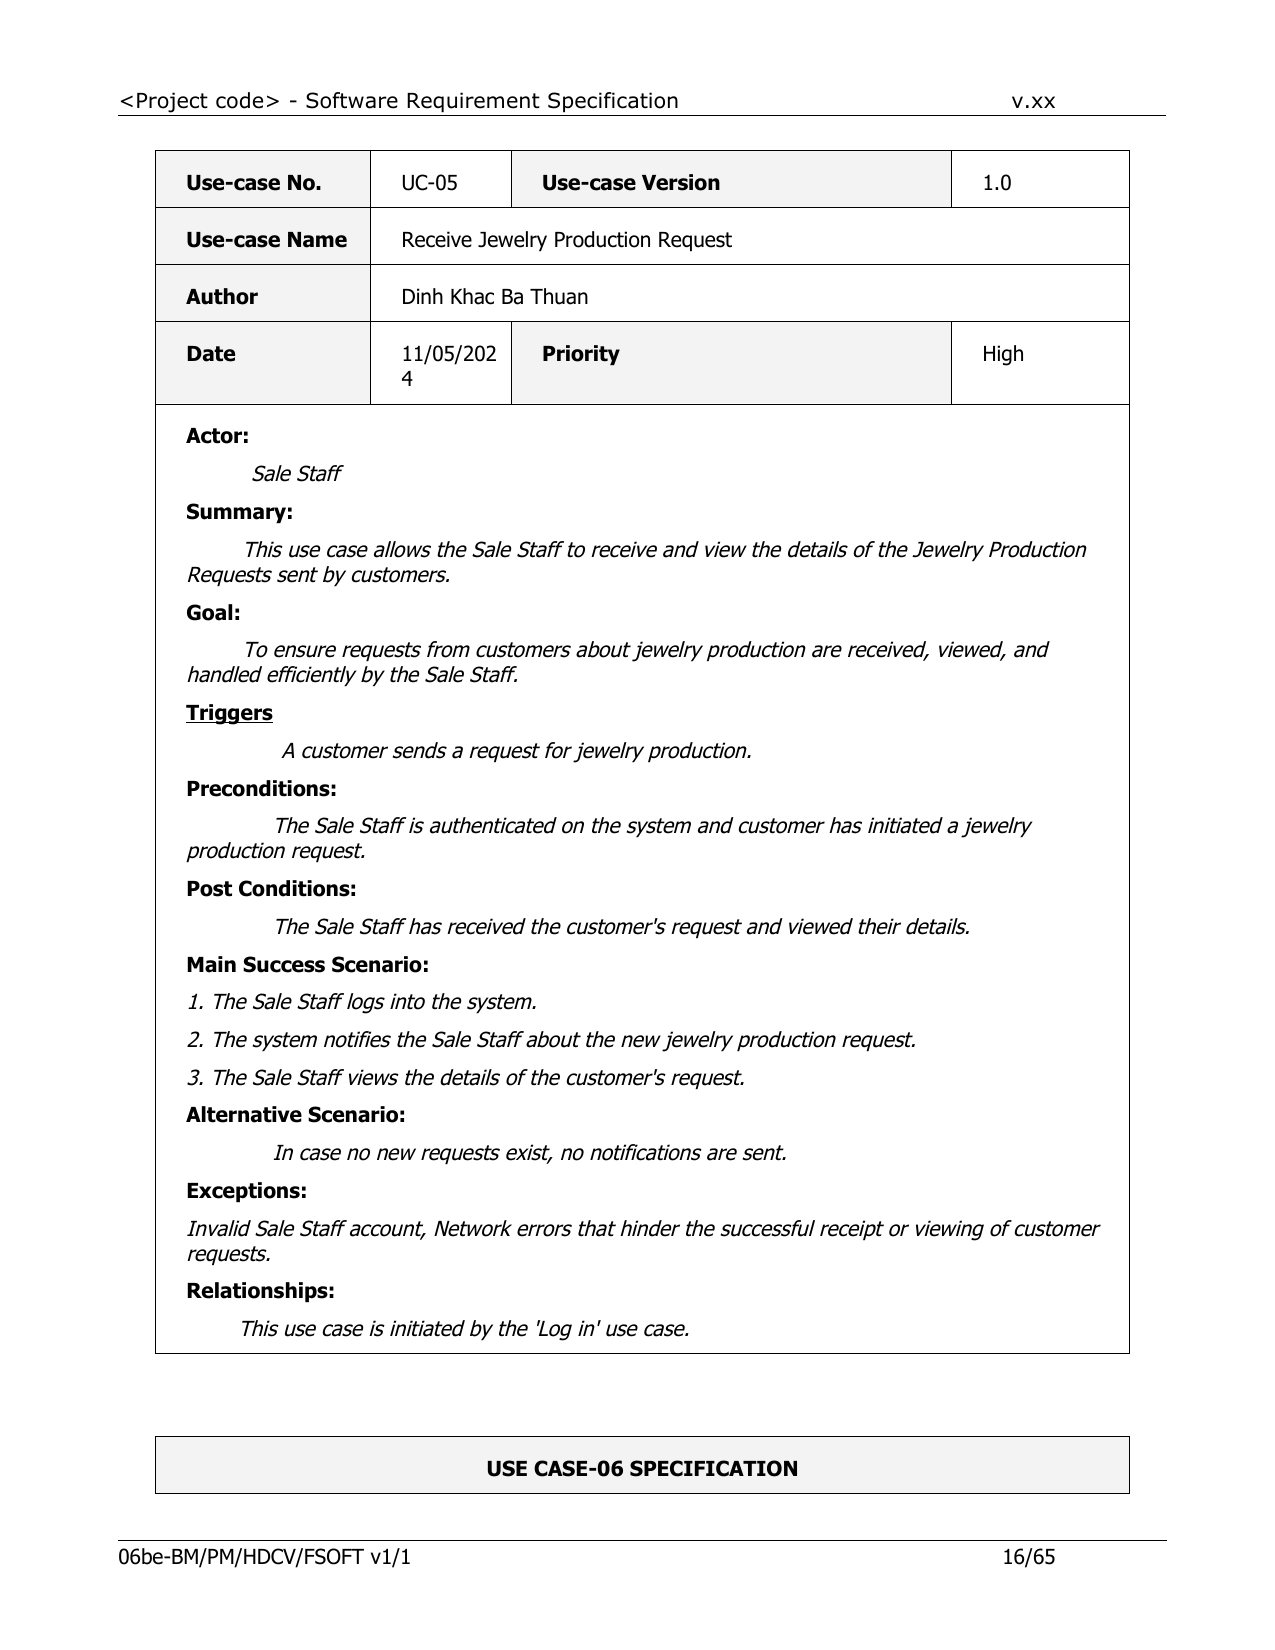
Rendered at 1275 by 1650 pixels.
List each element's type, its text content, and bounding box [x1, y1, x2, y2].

table_cell 1.0 [952, 151, 1129, 207]
table_cell Dinh Khac Ba Thuan [371, 265, 1129, 321]
table_cell Date [156, 322, 370, 403]
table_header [156, 1437, 1129, 1493]
table_cell High [952, 322, 1129, 403]
table_cell Receive Jewelry Production Request [371, 208, 1129, 264]
table_cell Actor: Sale Staff Summary: This use case allows the Sale Staff to receive and view the details of the Jewelry Production Requests sent by customers. Goal: To ensure requests from customers about jewelry production are received, viewed, and handled efficiently by the Sale Staff. Triggers A customer sends a request for jewelry production. Preconditions: The Sale Staff is authenticated on the system and customer has initiated a jewelry production request. Post Conditions: The Sale Staff has received the customer's request and viewed their details. Main Success Scenario: 1. The Sale Staff logs into the system. 2. The system notifies the Sale Staff about the new jewelry production request. 3. The Sale Staff views the details of the customer's request. Alternative Scenario: In case no new requests exist, no notifications are sent. Exceptions: Invalid Sale Staff account, Network errors that hinder the successful receipt or viewing of customer requests. Relationships: This use case is initiated by the 'Log in' use case. [156, 405, 1129, 1353]
table_cell Use-case No. [156, 151, 370, 207]
table_cell UC-05 [371, 151, 511, 207]
table_cell Use-case Name [156, 208, 370, 264]
table_cell Priority [512, 322, 951, 403]
table_cell Use-case Version [512, 151, 951, 207]
table_cell Author [156, 265, 370, 321]
table_cell 11/05/2024 [371, 322, 511, 403]
